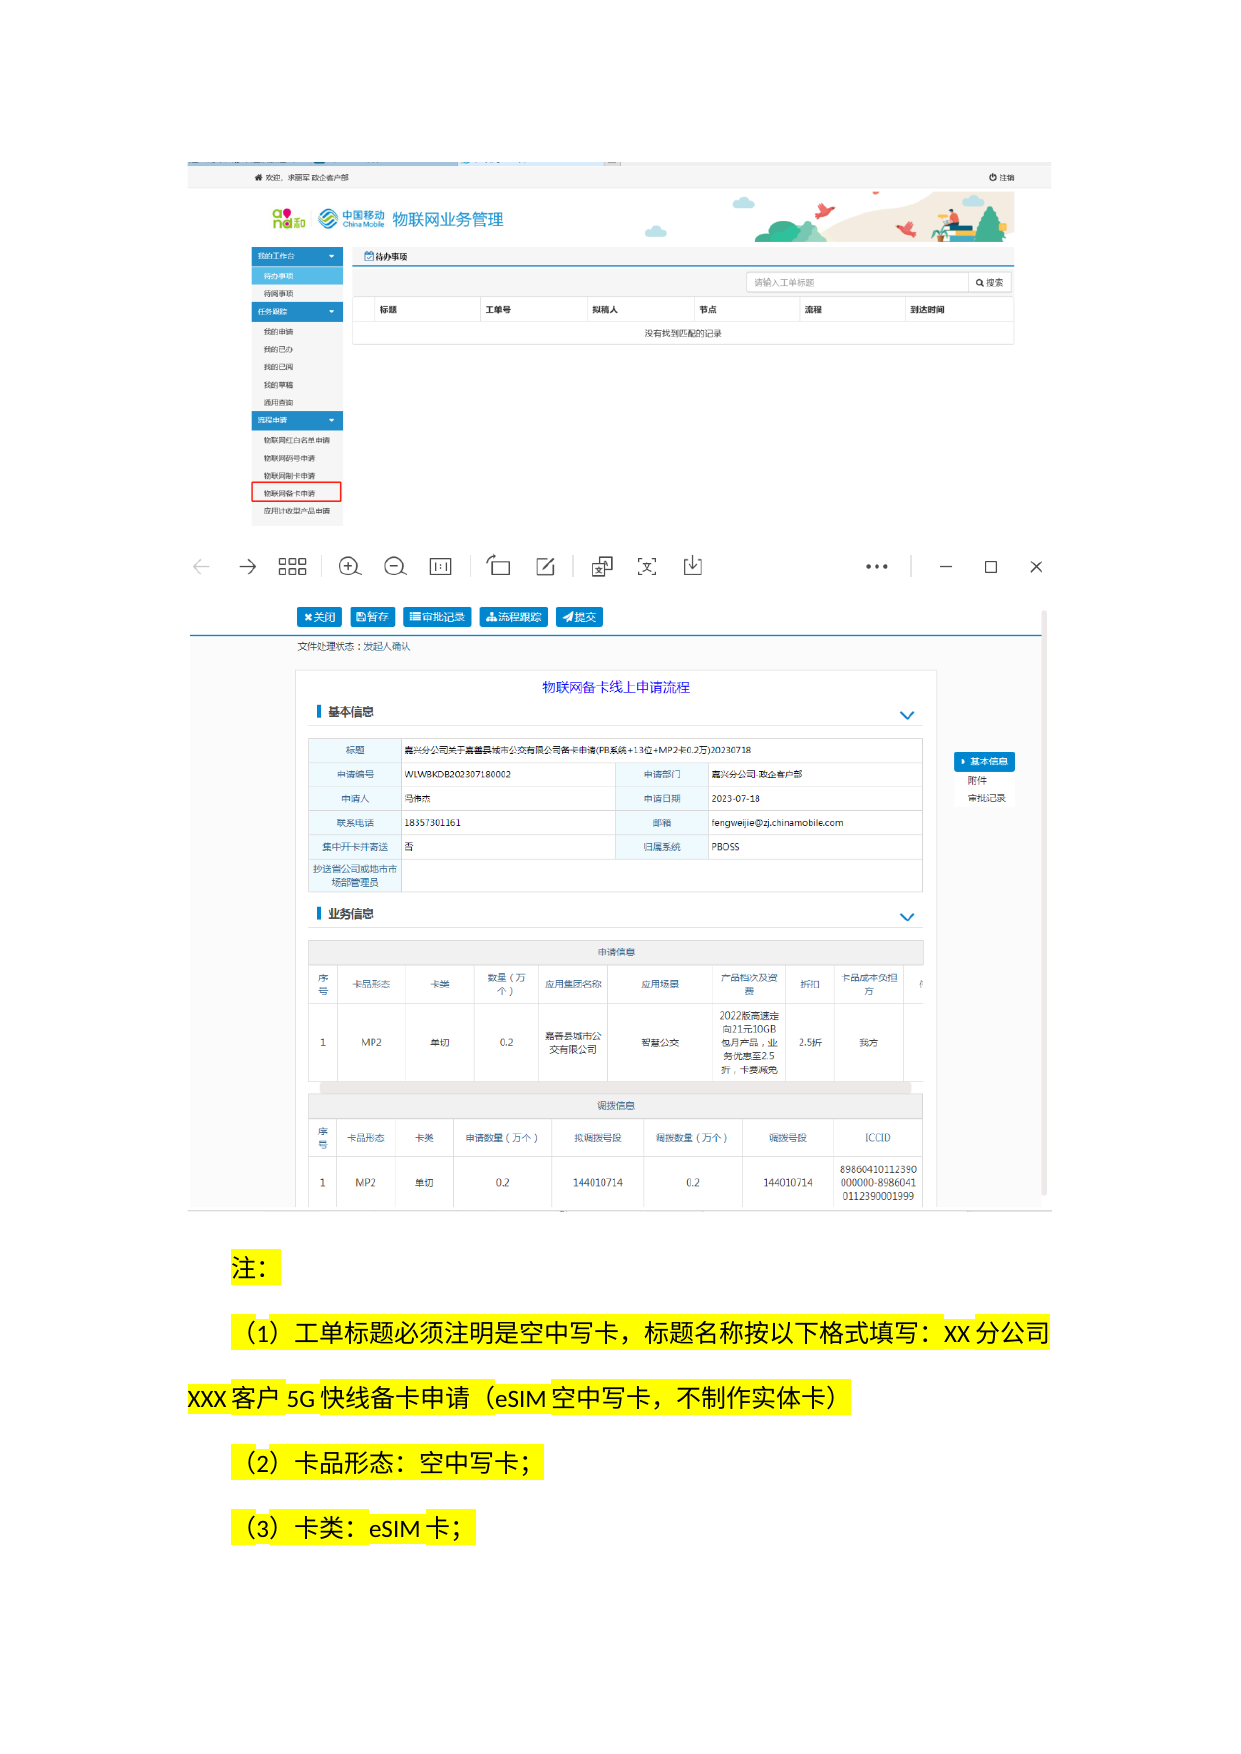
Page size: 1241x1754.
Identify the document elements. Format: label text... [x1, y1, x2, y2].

list 卡品形态：空中写卡； [187, 1429, 1053, 1494]
picture [187, 162, 1052, 529]
list 工单标题必须注明是空中写卡，标题名称按以下格式填写：XX分公司XXX客户5G快线备卡申请（eSIM空中写卡，不制作实体卡） [187, 1299, 1053, 1429]
text 注： [187, 1234, 1053, 1299]
picture [187, 552, 1052, 1212]
list 卡类：eSIM卡； [187, 1494, 1053, 1559]
